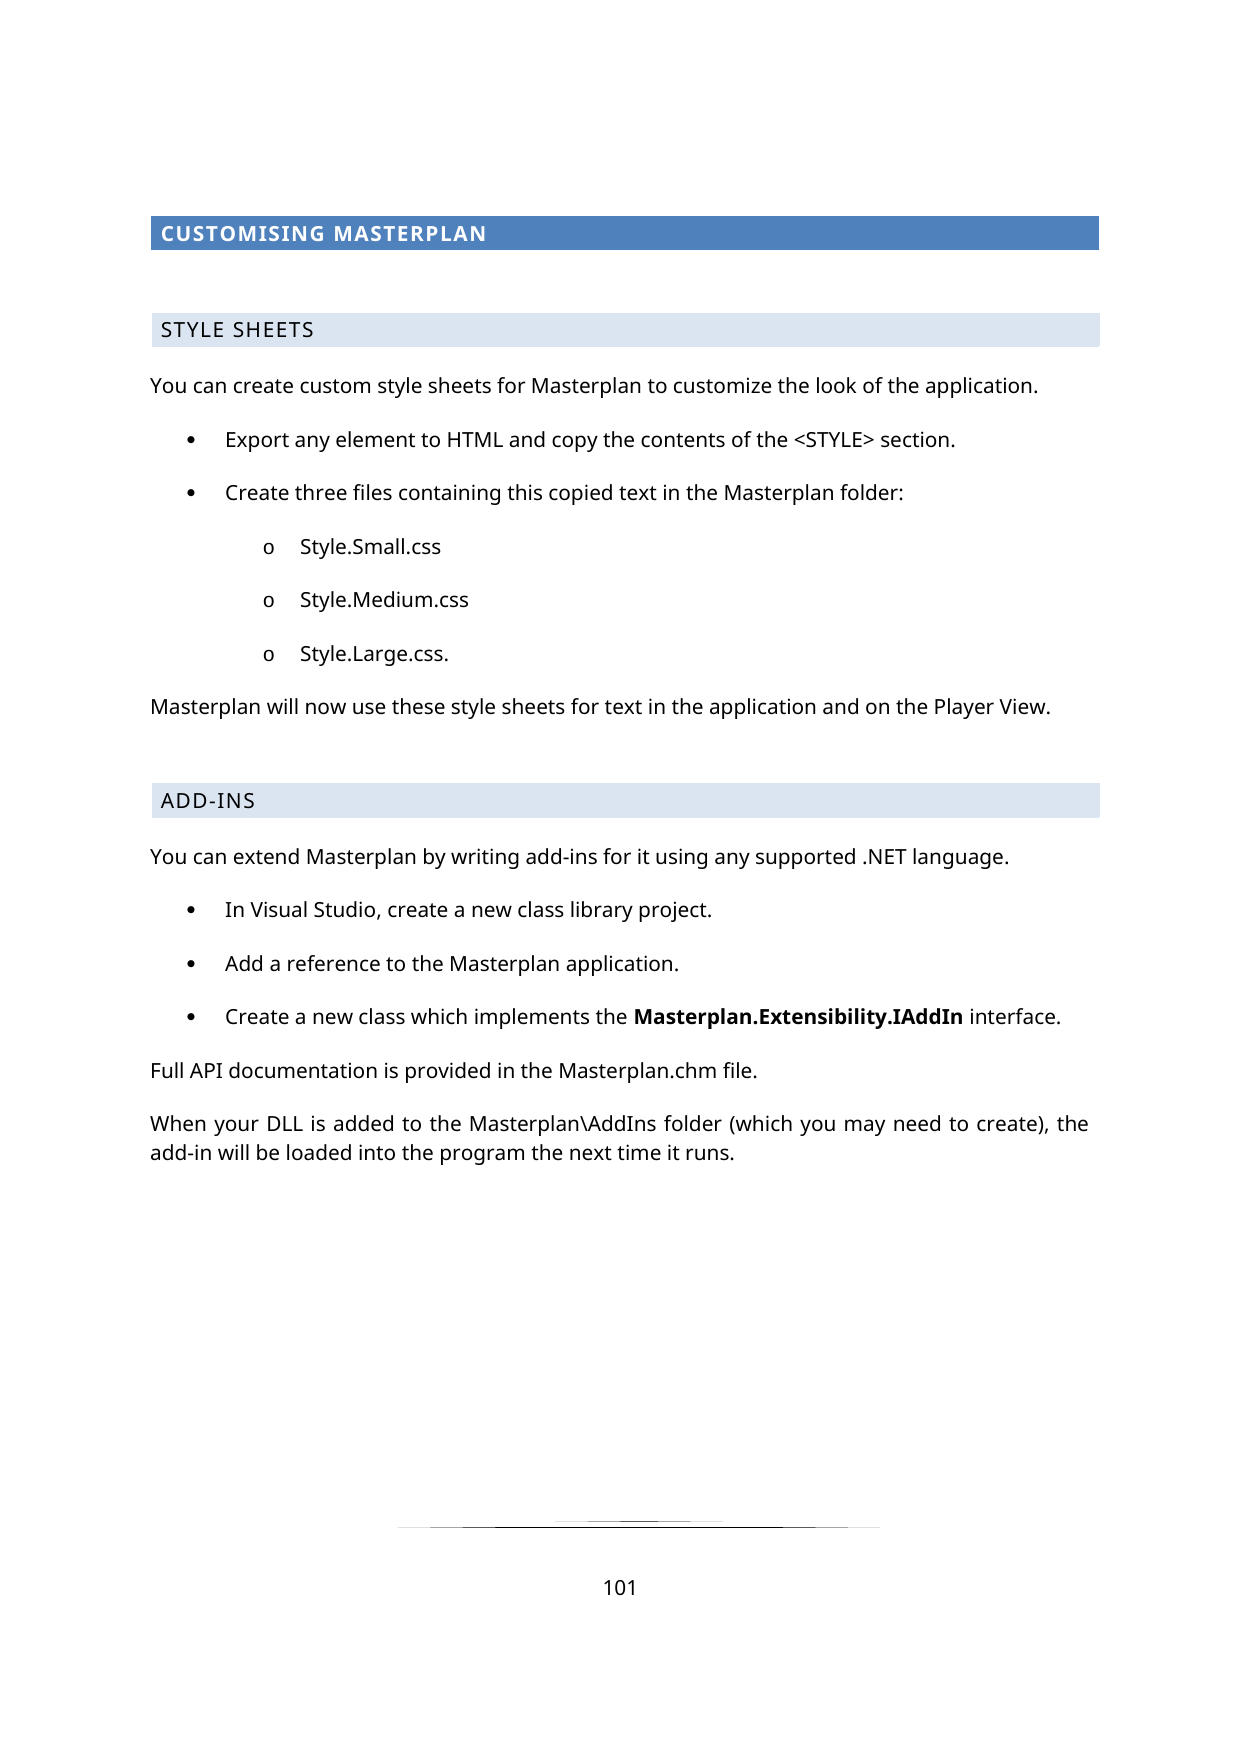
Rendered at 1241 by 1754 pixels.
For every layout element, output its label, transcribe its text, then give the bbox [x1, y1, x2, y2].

text You can create custom style sheets for Masterplan to customize the look of the application. [150, 371, 1090, 400]
text Create three files containing this copied text in the Masterplan folder: [187, 478, 1090, 507]
text Add a reference to the Masterplan application. [187, 949, 1090, 977]
list Style.Large.css. [262, 639, 1090, 667]
subtitle Style Sheets [153, 314, 1099, 346]
list Style.Medium.css [262, 585, 1090, 614]
text In Visual Studio, create a new class library project. [187, 895, 1090, 924]
subtitle Customising Masterplan [152, 217, 1098, 249]
text You can extend Masterplan by writing add-ins for it using any supported .NET language. [150, 842, 1090, 870]
text Full API documentation is provided in the Masterplan.chm file. [150, 1056, 1090, 1084]
text When your DLL is added to the Masterplan\AddIns folder (which you may need to create), the add-in will be loaded into the program the next time it runs. [150, 1109, 1090, 1166]
list Style.Small.css [262, 532, 1090, 560]
subtitle Add-Ins [153, 784, 1099, 817]
text Export any element to HTML and copy the contents of the <STYLE> section. [187, 425, 1090, 453]
text Masterplan will now use these style sheets for text in the application and on the Player View. [150, 692, 1090, 721]
text Create a new class which implements the Masterplan.Extensibility.IAddIn interface. [187, 1002, 1090, 1031]
